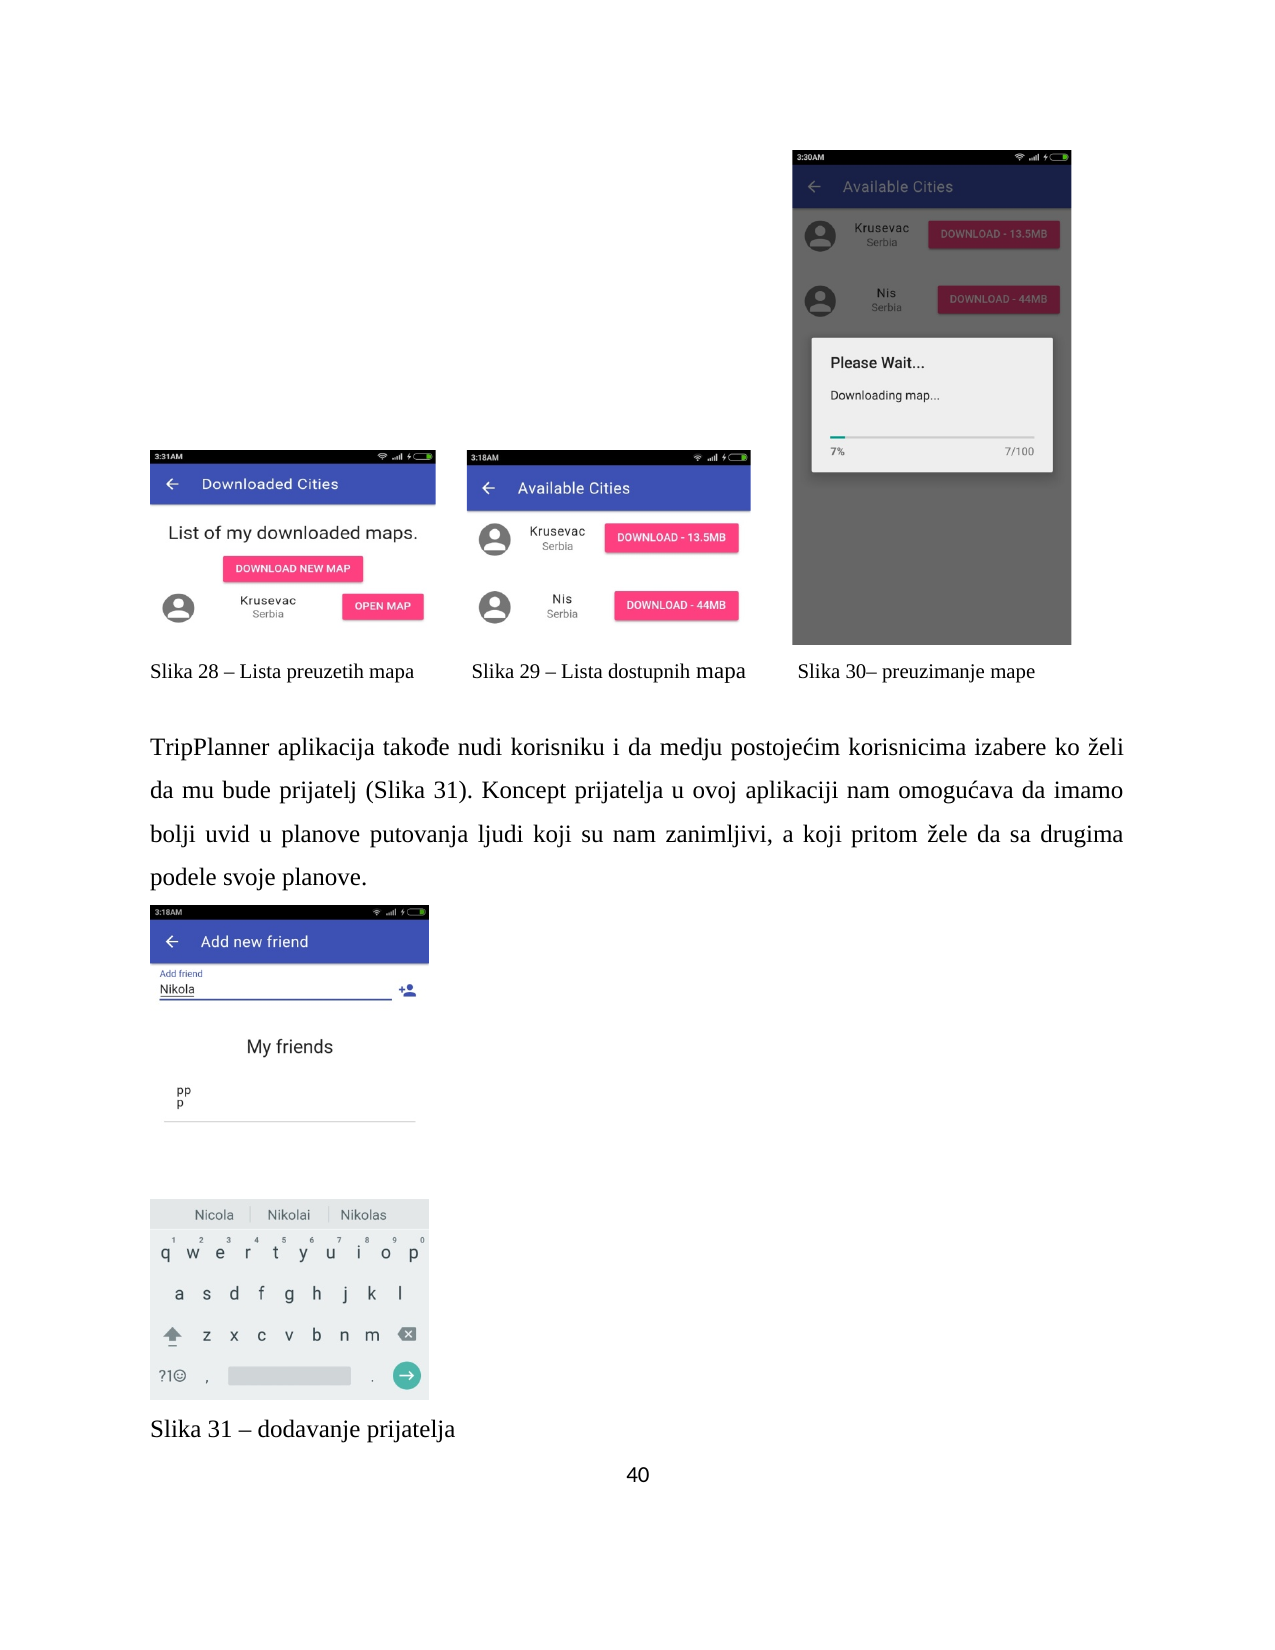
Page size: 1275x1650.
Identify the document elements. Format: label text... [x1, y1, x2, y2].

text Slika 31 – dodavanje prijatelja [150, 1414, 1125, 1443]
text TripPlanner aplikacija takođe nudi korisniku i da medju postojećim korisnicima izabere ko želi da mu bude prijatelj (Slika 31). Koncept prijatelja u ovoj aplikaciji nam omogućava da imamo bolji uvid u planove putovanja ljudi koji su nam zanimljivi, a koji pritom žele da sa drugima podele svoje planove. [150, 732, 1125, 891]
picture [150, 905, 429, 1400]
text Slika 28 – Lista preuzetih mapa Slika 29 – Lista dostupnih mapa Slika 30– preuzimanje mape [150, 657, 1125, 683]
picture [466, 450, 751, 645]
picture [792, 150, 1072, 645]
picture [150, 450, 436, 645]
